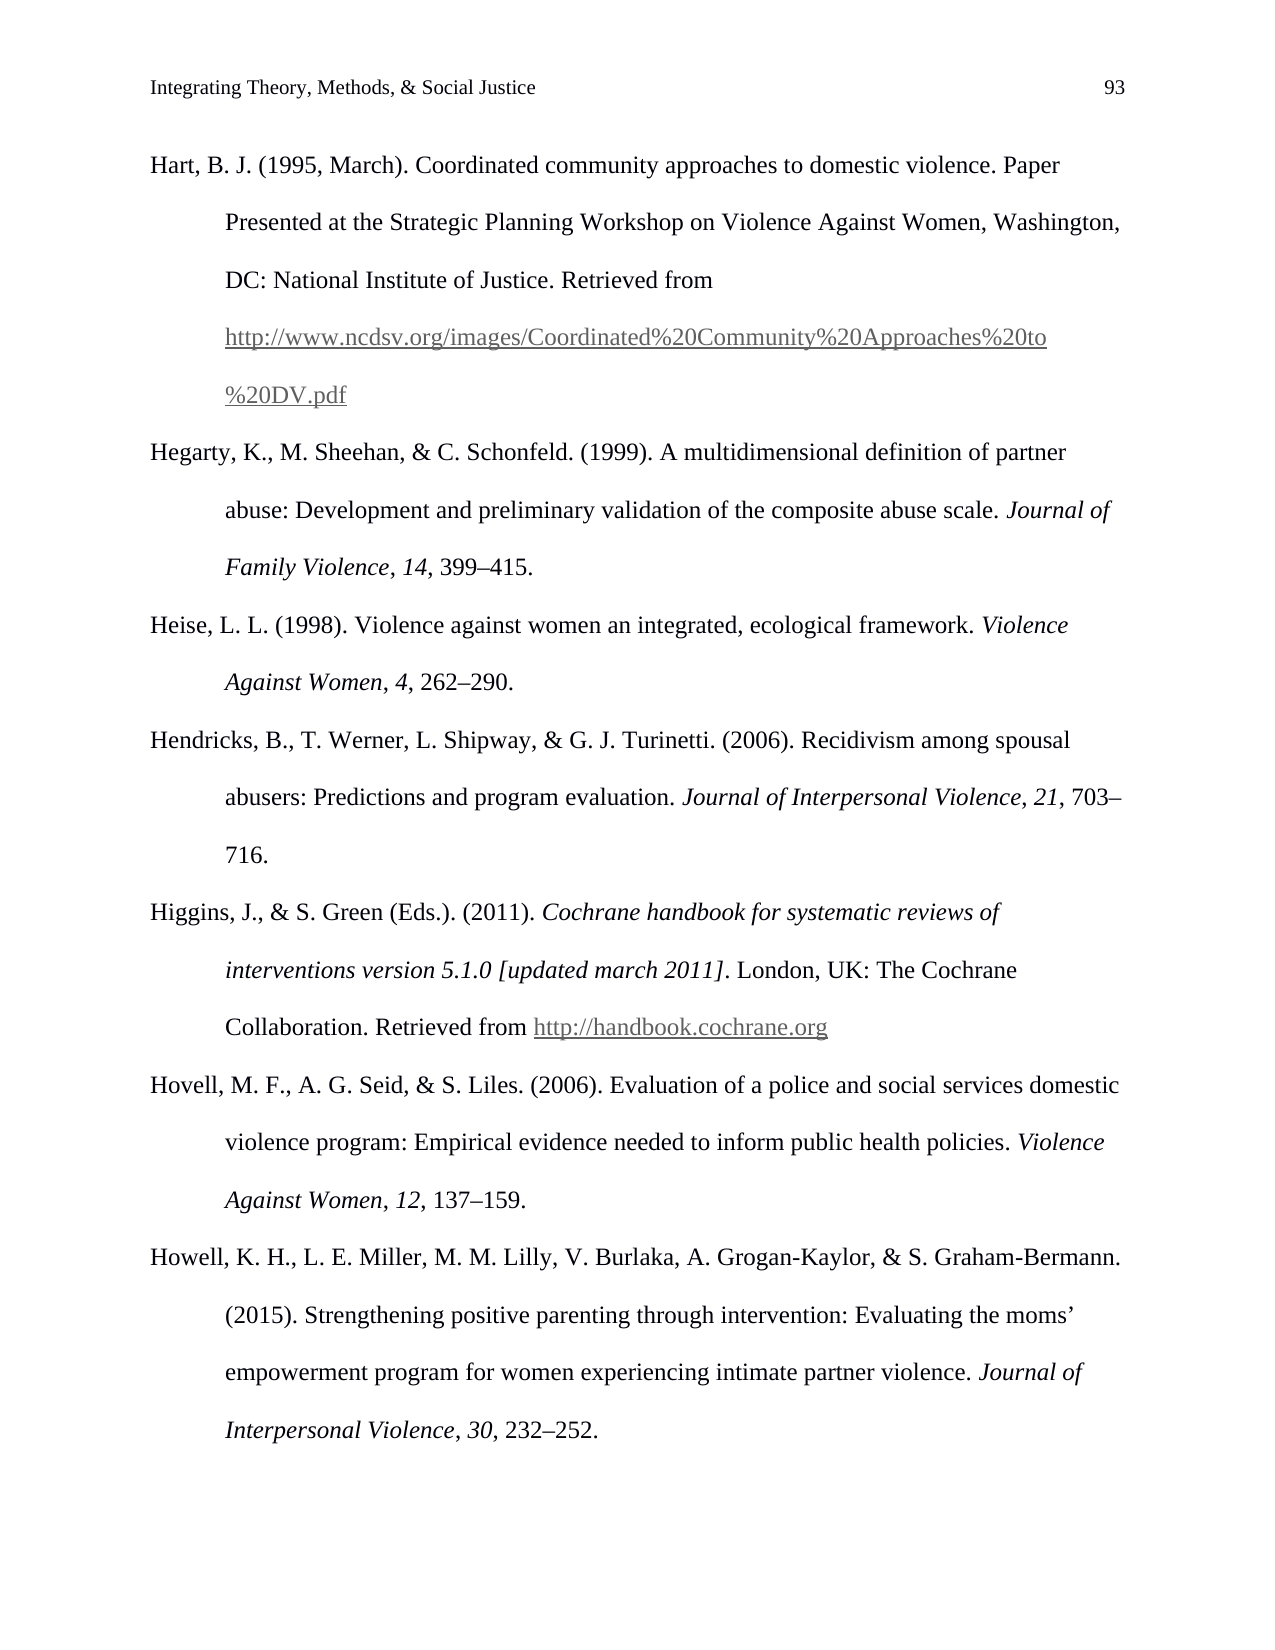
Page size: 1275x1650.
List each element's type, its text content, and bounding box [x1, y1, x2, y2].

text Howell, K. H., L. E. Miller, M. M. Lilly, V. Burlaka, A. Grogan-Kaylor, & S. Graham-Bermann. (2015). Strengthening positive parenting through intervention: Evaluating the moms’ empowerment program for women experiencing intimate partner violence. Journal of Interpersonal Violence, 30, 232–252. [150, 1242, 1125, 1444]
text Heise, L. L. (1998). Violence against women an integrated, ecological framework. Violence Against Women, 4, 262–290. [150, 610, 1125, 696]
text Hovell, M. F., A. G. Seid, & S. Liles. (2006). Evaluation of a police and social services domestic violence program: Empirical evidence needed to inform public health policies. Violence Against Women, 12, 137–159. [150, 1070, 1125, 1214]
text Hegarty, K., M. Sheehan, & C. Schonfeld. (1999). A multidimensional definition of partner abuse: Development and preliminary validation of the composite abuse scale. Journal of Family Violence, 14, 399–415. [150, 437, 1125, 581]
text Hart, B. J. (1995, March). Coordinated community approaches to domestic violence. Paper Presented at the Strategic Planning Workshop on Violence Against Women, Washington, DC: National Institute of Justice. Retrieved from http://www.ncdsv.org/images/Coordinated%20Community%20Approaches%20to%20DV.pdf [150, 150, 1125, 409]
text Higgins, J., & S. Green (Eds.). (2011). Cochrane handbook for systematic reviews of interventions version 5.1.0 [updated march 2011]. London, UK: The Cochrane Collaboration. Retrieved from http://handbook.cochrane.org [150, 897, 1125, 1041]
text Hendricks, B., T. Werner, L. Shipway, & G. J. Turinetti. (2006). Recidivism among spousal abusers: Predictions and program evaluation. Journal of Interpersonal Violence, 21, 703–716. [150, 725, 1125, 869]
